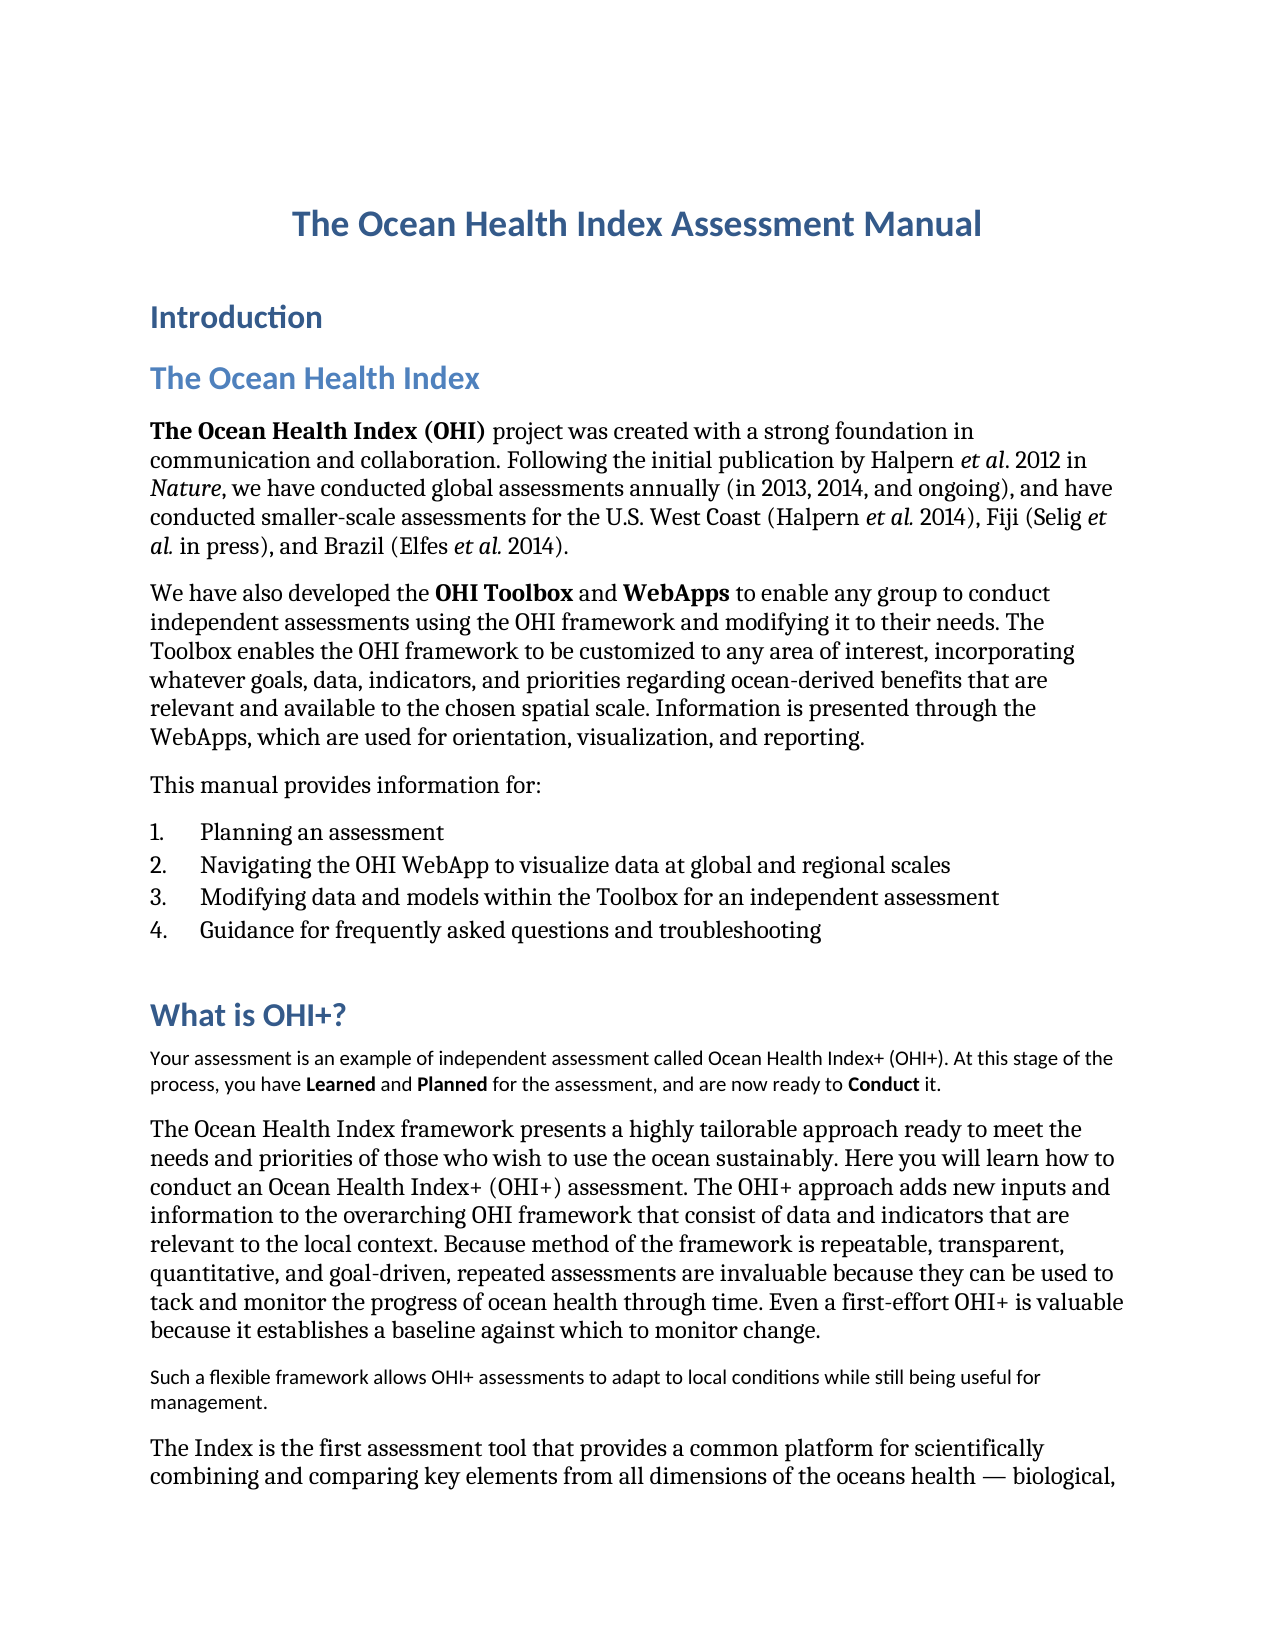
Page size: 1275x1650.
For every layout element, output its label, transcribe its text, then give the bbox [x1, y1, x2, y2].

list Guidance for frequently asked questions and troubleshooting [150, 916, 1125, 944]
text Your assessment is an example of independent assessment called Ocean Health Index+ (OHI+). At this stage of the process, you have Learned and Planned for the assessment, and are now ready to Conduct it. [150, 1046, 1125, 1096]
title The Ocean Health Index Assessment Manual [150, 200, 1125, 246]
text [150, 1433, 1125, 1491]
text We have also developed the OHI Toolbox and WebApps to enable any group to conduct independent assessments using the OHI framework and modifying it to their needs. The Toolbox enables the OHI framework to be customized to any area of interest, incorporating whatever goals, data, indicators, and priorities regarding ocean-derived benefits that are relevant and available to the chosen spatial scale. Information is presented through the WebApps, which are used for orientation, visualization, and reporting. [150, 579, 1125, 752]
subtitle What is OHI+? [150, 994, 1125, 1035]
list Modifying data and models within the Toolbox for an independent assessment [150, 883, 1125, 912]
text The Ocean Health Index (OHI) project was created with a strong foundation in communication and collaboration. Following the initial publication by Halpern et al. 2012 in Nature, we have conducted global assessments annually (in 2013, 2014, and ongoing), and have conducted smaller-scale assessments for the U.S. West Coast (Halpern et al. 2014), Fiji (Selig et al. in press), and Brazil (Elfes et al. 2014). [150, 417, 1125, 561]
list Navigating the OHI WebApp to visualize data at global and regional scales [150, 851, 1125, 879]
text This manual provides information for: [150, 771, 1125, 799]
text Such a flexible framework allows OHI+ assessments to adapt to local conditions while still being useful for management. [150, 1364, 1125, 1415]
subtitle The Ocean Health Index [150, 357, 1125, 398]
list Planning an assessment [150, 818, 1125, 847]
subtitle Introduction [150, 296, 1125, 337]
text The Ocean Health Index framework presents a highly tailorable approach ready to meet the needs and priorities of those who wish to use the ocean sustainably. Here you will learn how to conduct an Ocean Health Index+ (OHI+) assessment. The OHI+ approach adds new inputs and information to the overarching OHI framework that consist of data and indicators that are relevant to the local context. Because method of the framework is repeatable, transparent, quantitative, and goal-driven, repeated assessments are invaluable because they can be used to tack and monitor the progress of ocean health through time. Even a first-effort OHI+ is valuable because it establishes a baseline against which to monitor change. [150, 1115, 1125, 1345]
